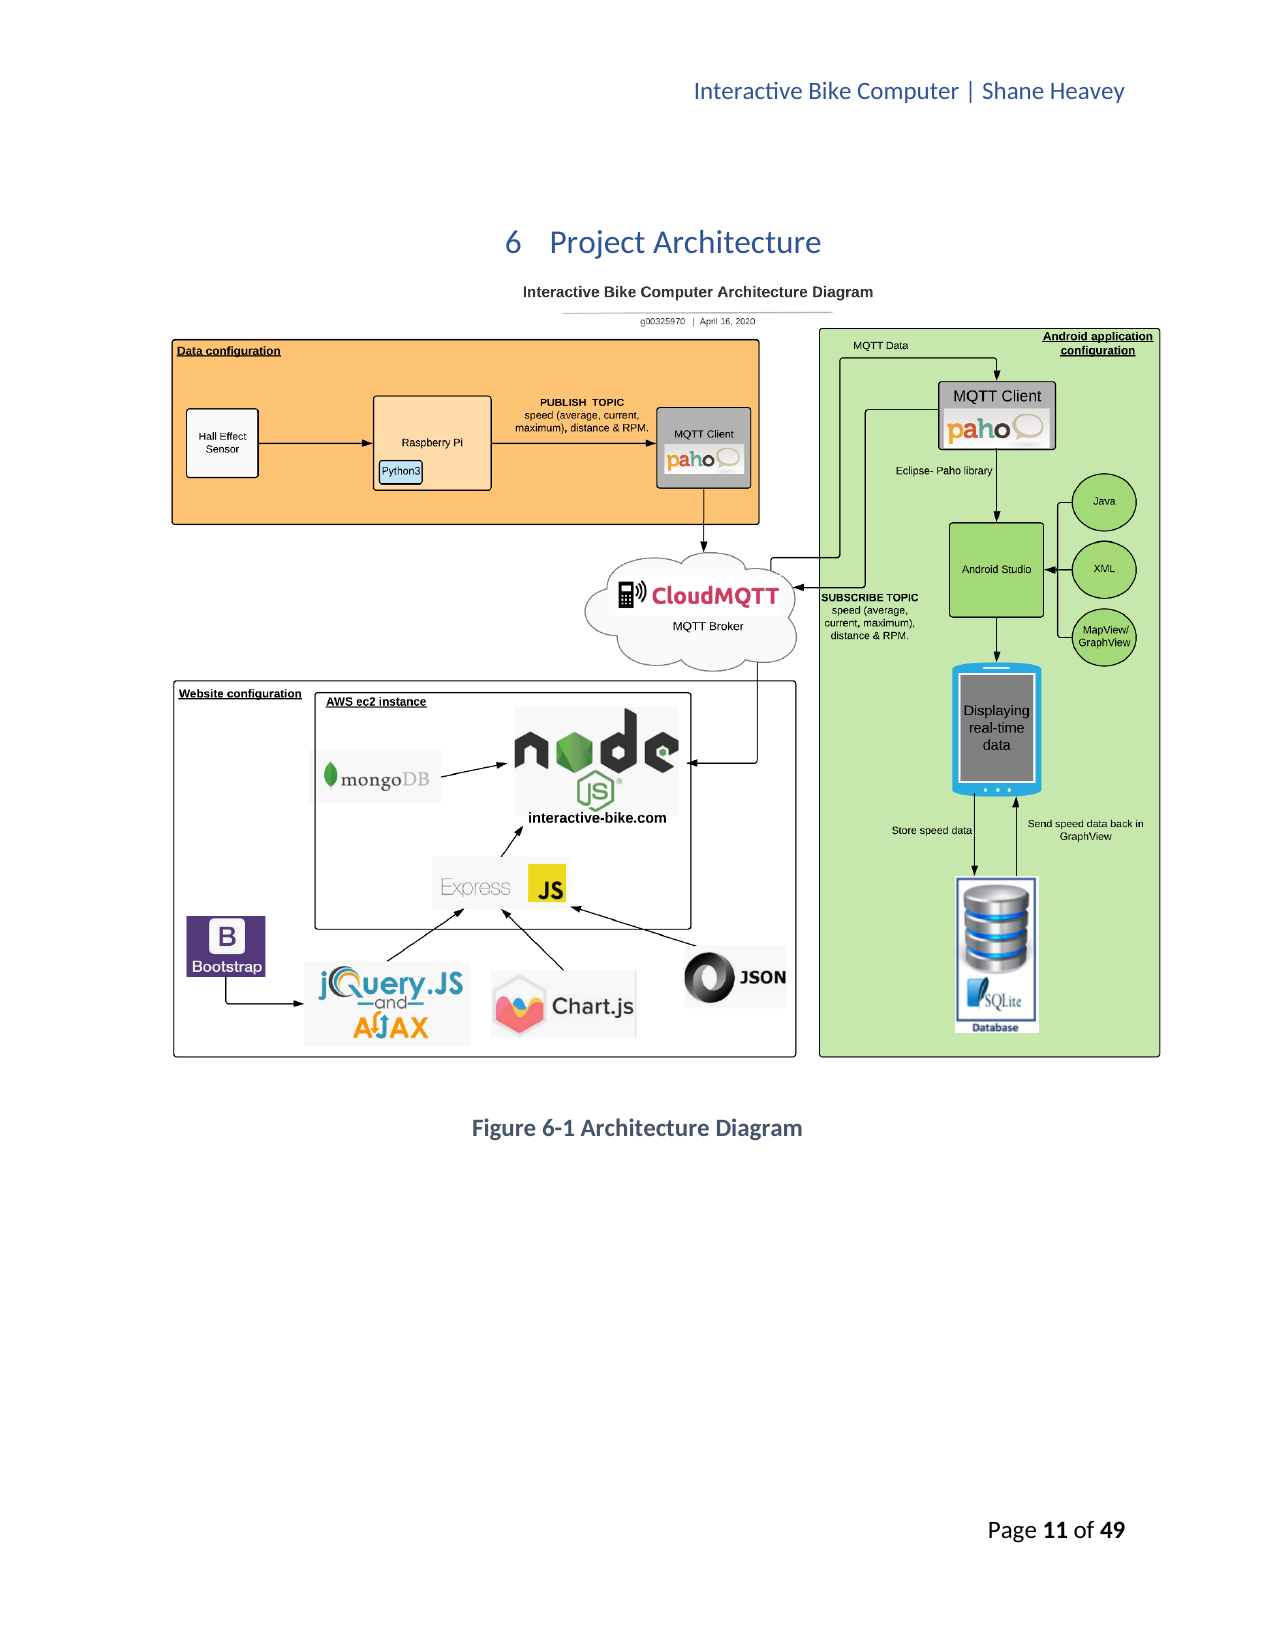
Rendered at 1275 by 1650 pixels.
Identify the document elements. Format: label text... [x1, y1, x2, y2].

text Figure 6-1 Architecture Diagram [150, 1112, 1125, 1142]
subtitle Project Architecture [504, 221, 1125, 261]
picture [150, 281, 1183, 1080]
